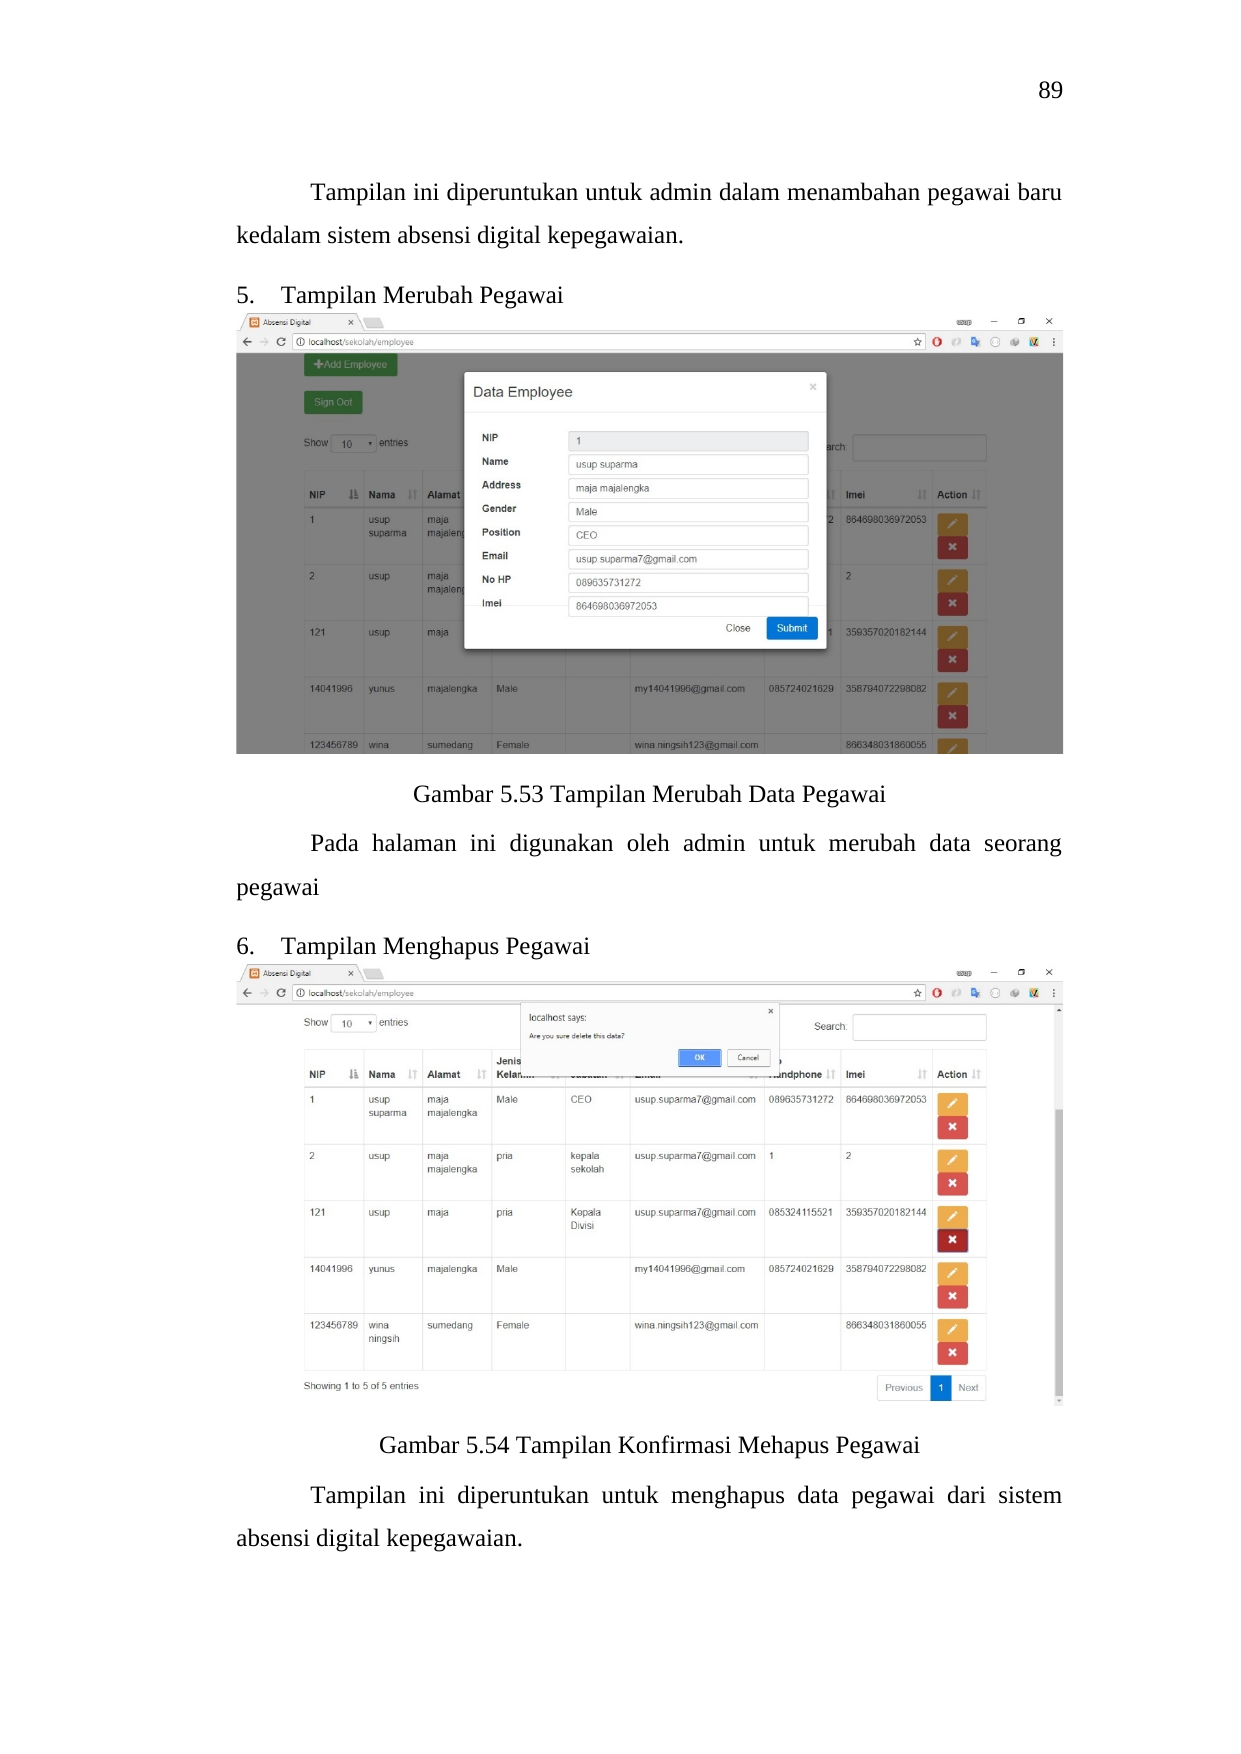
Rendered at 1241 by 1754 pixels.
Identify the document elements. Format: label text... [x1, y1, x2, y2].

picture [236, 313, 1064, 754]
text Tampilan ini diperuntukan untuk admin dalam menambahan pegawai baru kedalam sistem absensi digital kepegawaian. [236, 177, 1063, 249]
picture [236, 964, 1064, 1406]
text Tampilan ini diperuntukan untuk menghapus data pegawai dari sistem absensi digital kepegawaian. [236, 1480, 1063, 1552]
list Tampilan Menghapus Pegawai [236, 931, 1063, 960]
text Pada halaman ini digunakan oleh admin untuk merubah data seorang pegawai [236, 828, 1063, 900]
list Tampilan Merubah Pegawai [236, 280, 1063, 309]
